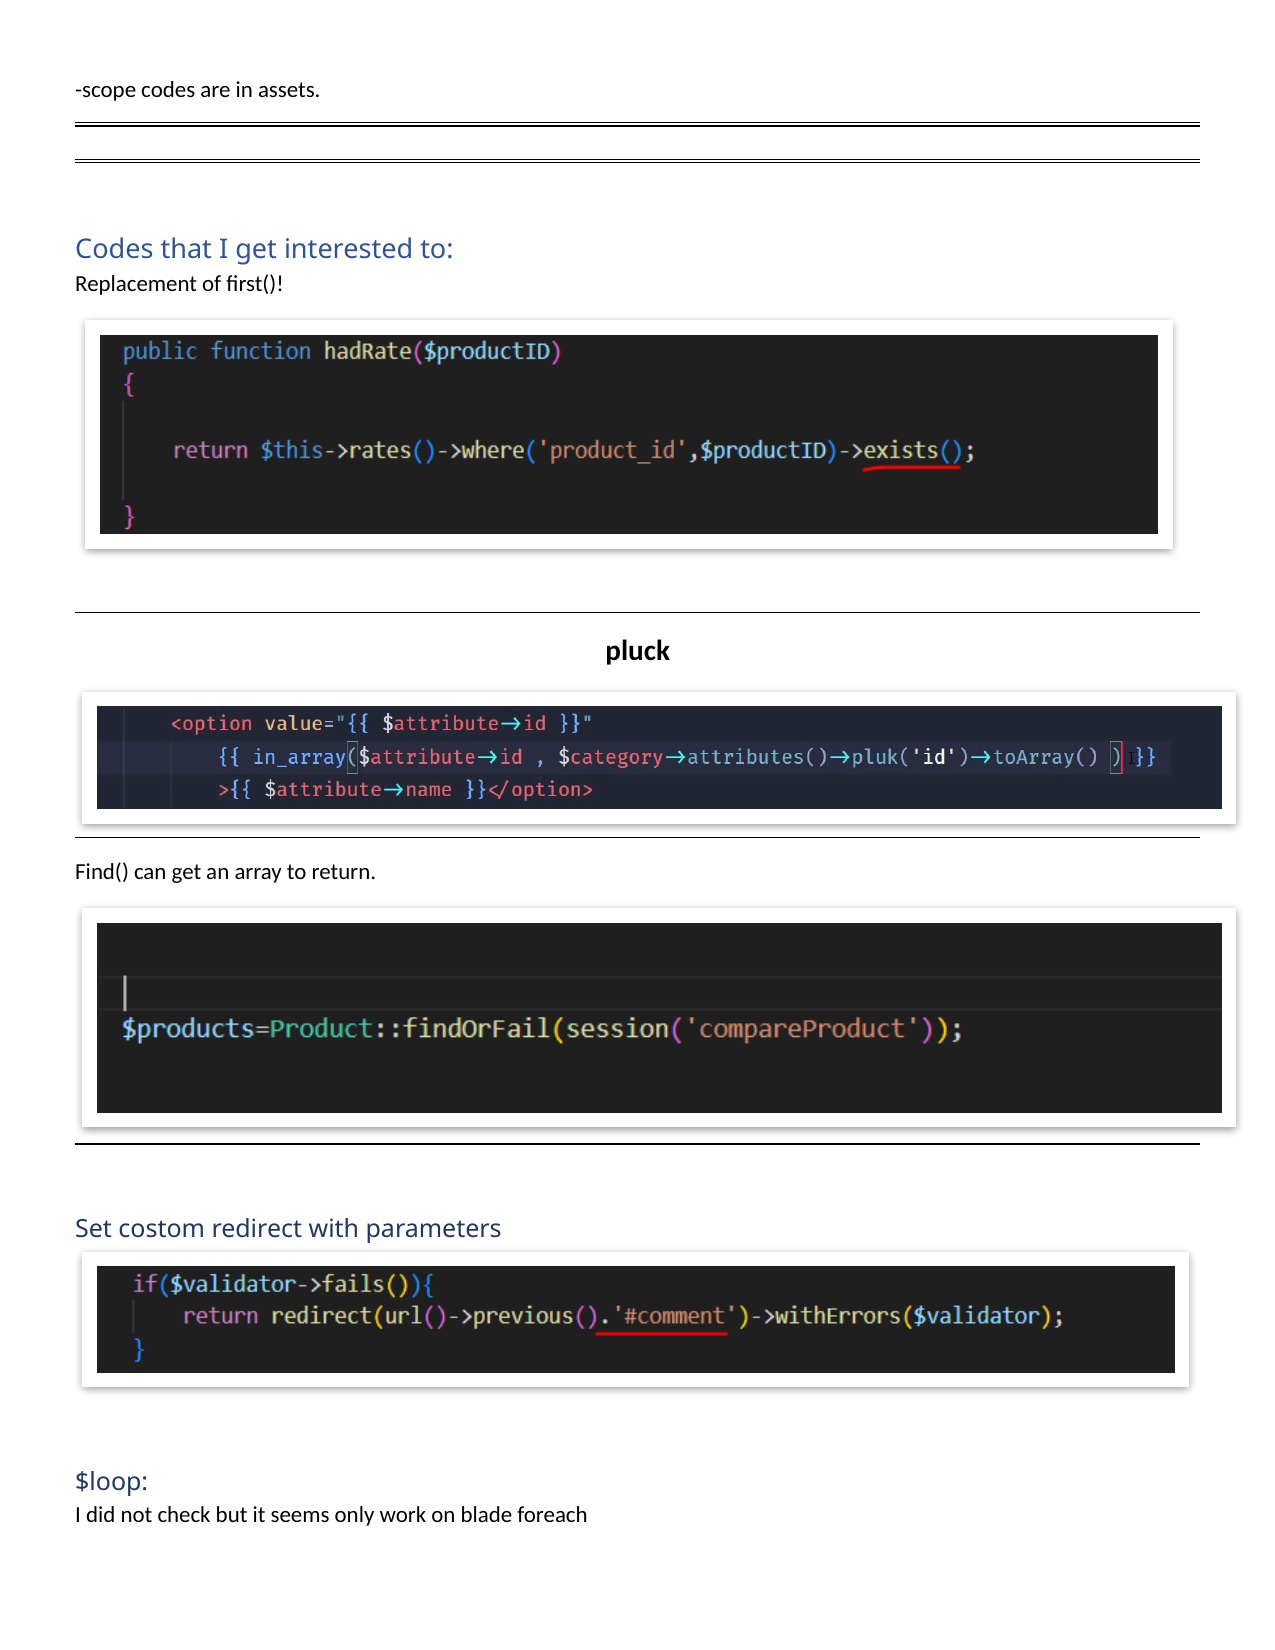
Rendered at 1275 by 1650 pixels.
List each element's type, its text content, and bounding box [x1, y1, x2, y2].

picture [97, 1266, 1175, 1373]
picture [97, 706, 1222, 809]
text pluck [75, 632, 1200, 668]
text I did not check but it seems only work on blade foreach [75, 1500, 1200, 1528]
text -scope codes are in assets. [75, 75, 1200, 103]
subtitle Codes that I get interested to: [75, 229, 1200, 266]
text Find() can get an array to return. [75, 857, 1200, 885]
picture [97, 923, 1222, 1113]
picture [100, 335, 1158, 534]
text Replacement of first()! [75, 269, 1200, 297]
subtitle $loop: [75, 1463, 1200, 1497]
subtitle Set costom redirect with parameters [75, 1211, 1200, 1245]
